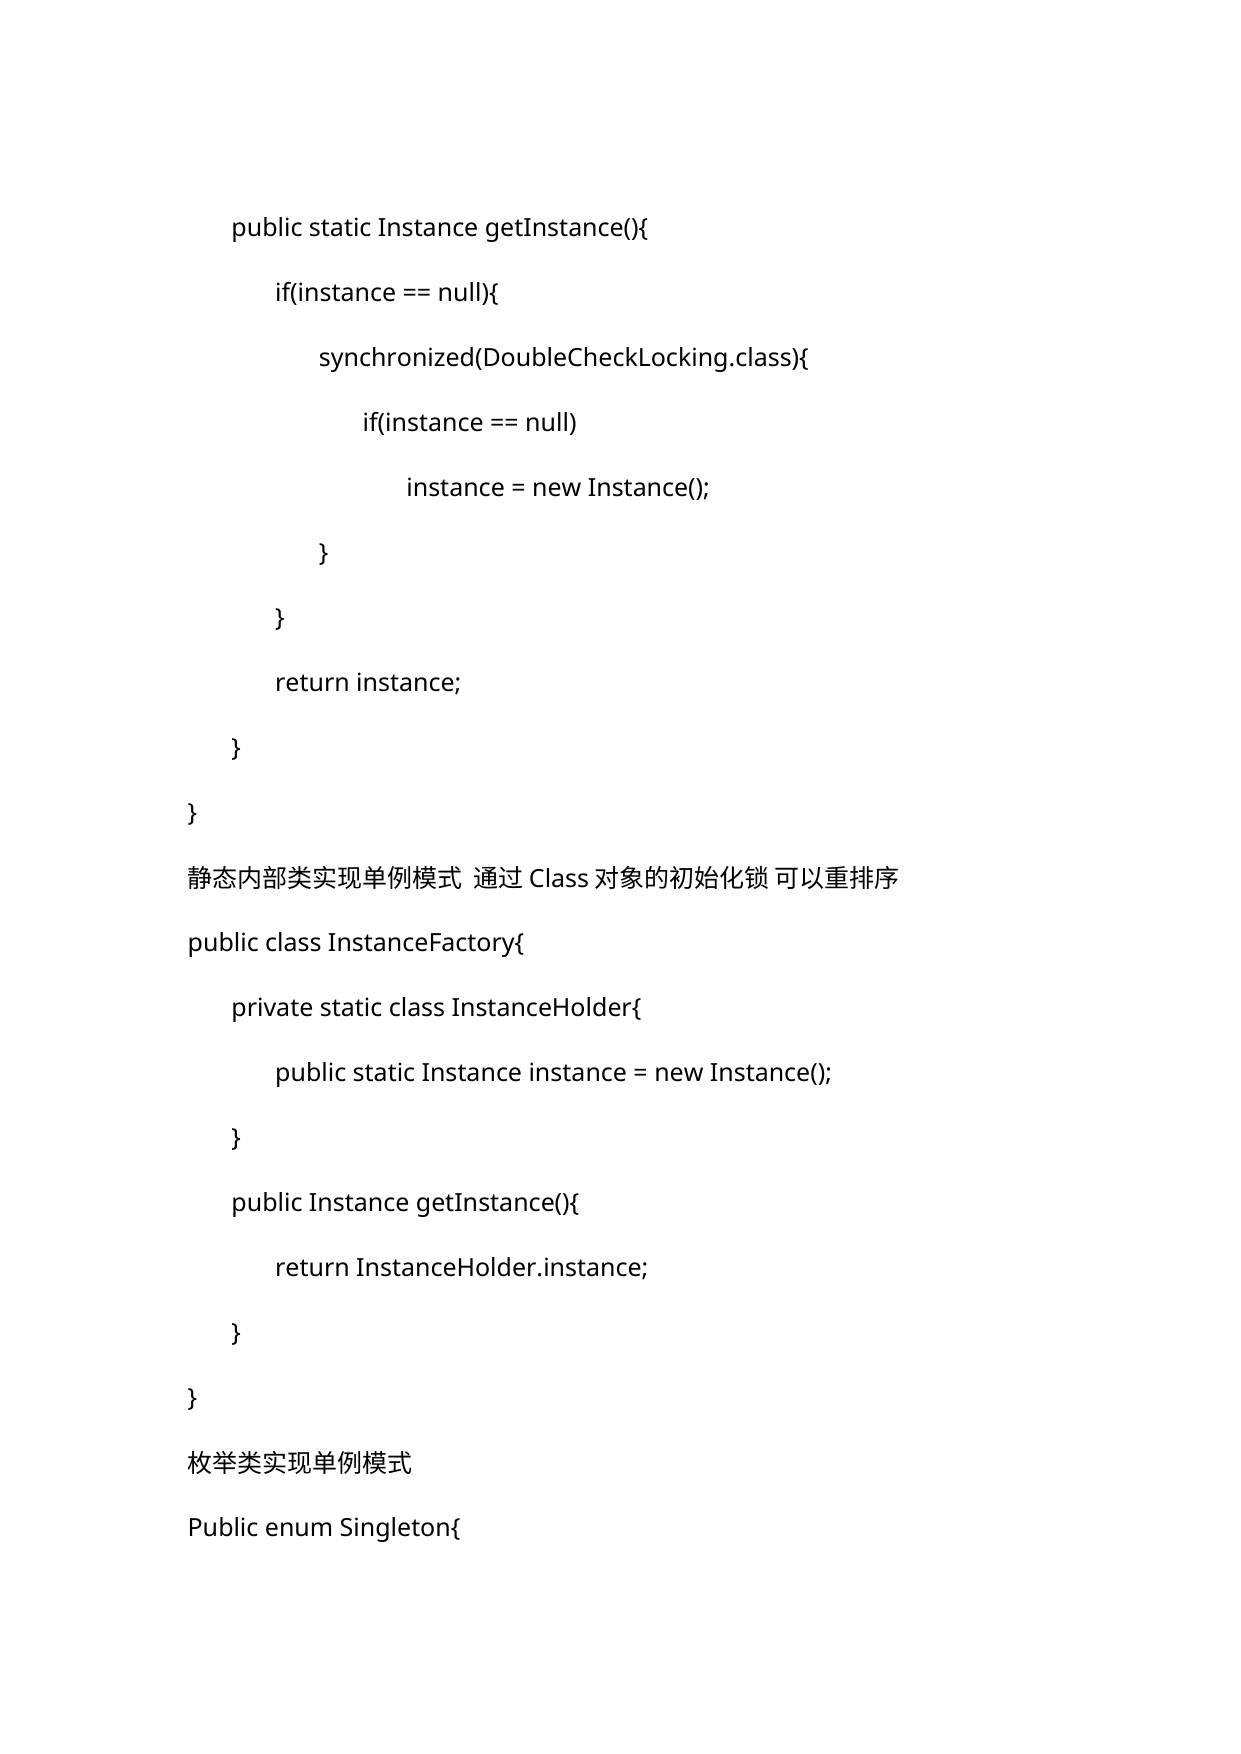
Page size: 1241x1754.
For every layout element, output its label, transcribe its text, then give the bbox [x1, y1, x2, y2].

text } [187, 1299, 1053, 1364]
text } [187, 1104, 1053, 1169]
text } [187, 519, 1053, 584]
text } [187, 1364, 1053, 1429]
text } [187, 779, 1053, 844]
text return instance; [187, 649, 1053, 714]
text if(instance == null) [187, 389, 1053, 454]
text } [187, 714, 1053, 779]
text synchronized(DoubleCheckLocking.class){ [187, 324, 1053, 389]
text 静态内部类实现单例模式 通过Class对象的初始化锁 可以重排序 [187, 844, 1053, 909]
text 枚举类实现单例模式 [187, 1429, 1053, 1494]
text public Instance getInstance(){ [187, 1169, 1053, 1234]
text Public enum Singleton{ [187, 1494, 1053, 1559]
text instance = new Instance(); [187, 454, 1053, 519]
text if(instance == null){ [187, 259, 1053, 324]
text return InstanceHolder.instance; [187, 1234, 1053, 1299]
text public static Instance instance = new Instance(); [187, 1039, 1053, 1104]
text } [187, 584, 1053, 649]
text public class InstanceFactory{ [187, 909, 1053, 974]
text public static Instance getInstance(){ [187, 194, 1053, 259]
text private static class InstanceHolder{ [187, 974, 1053, 1039]
